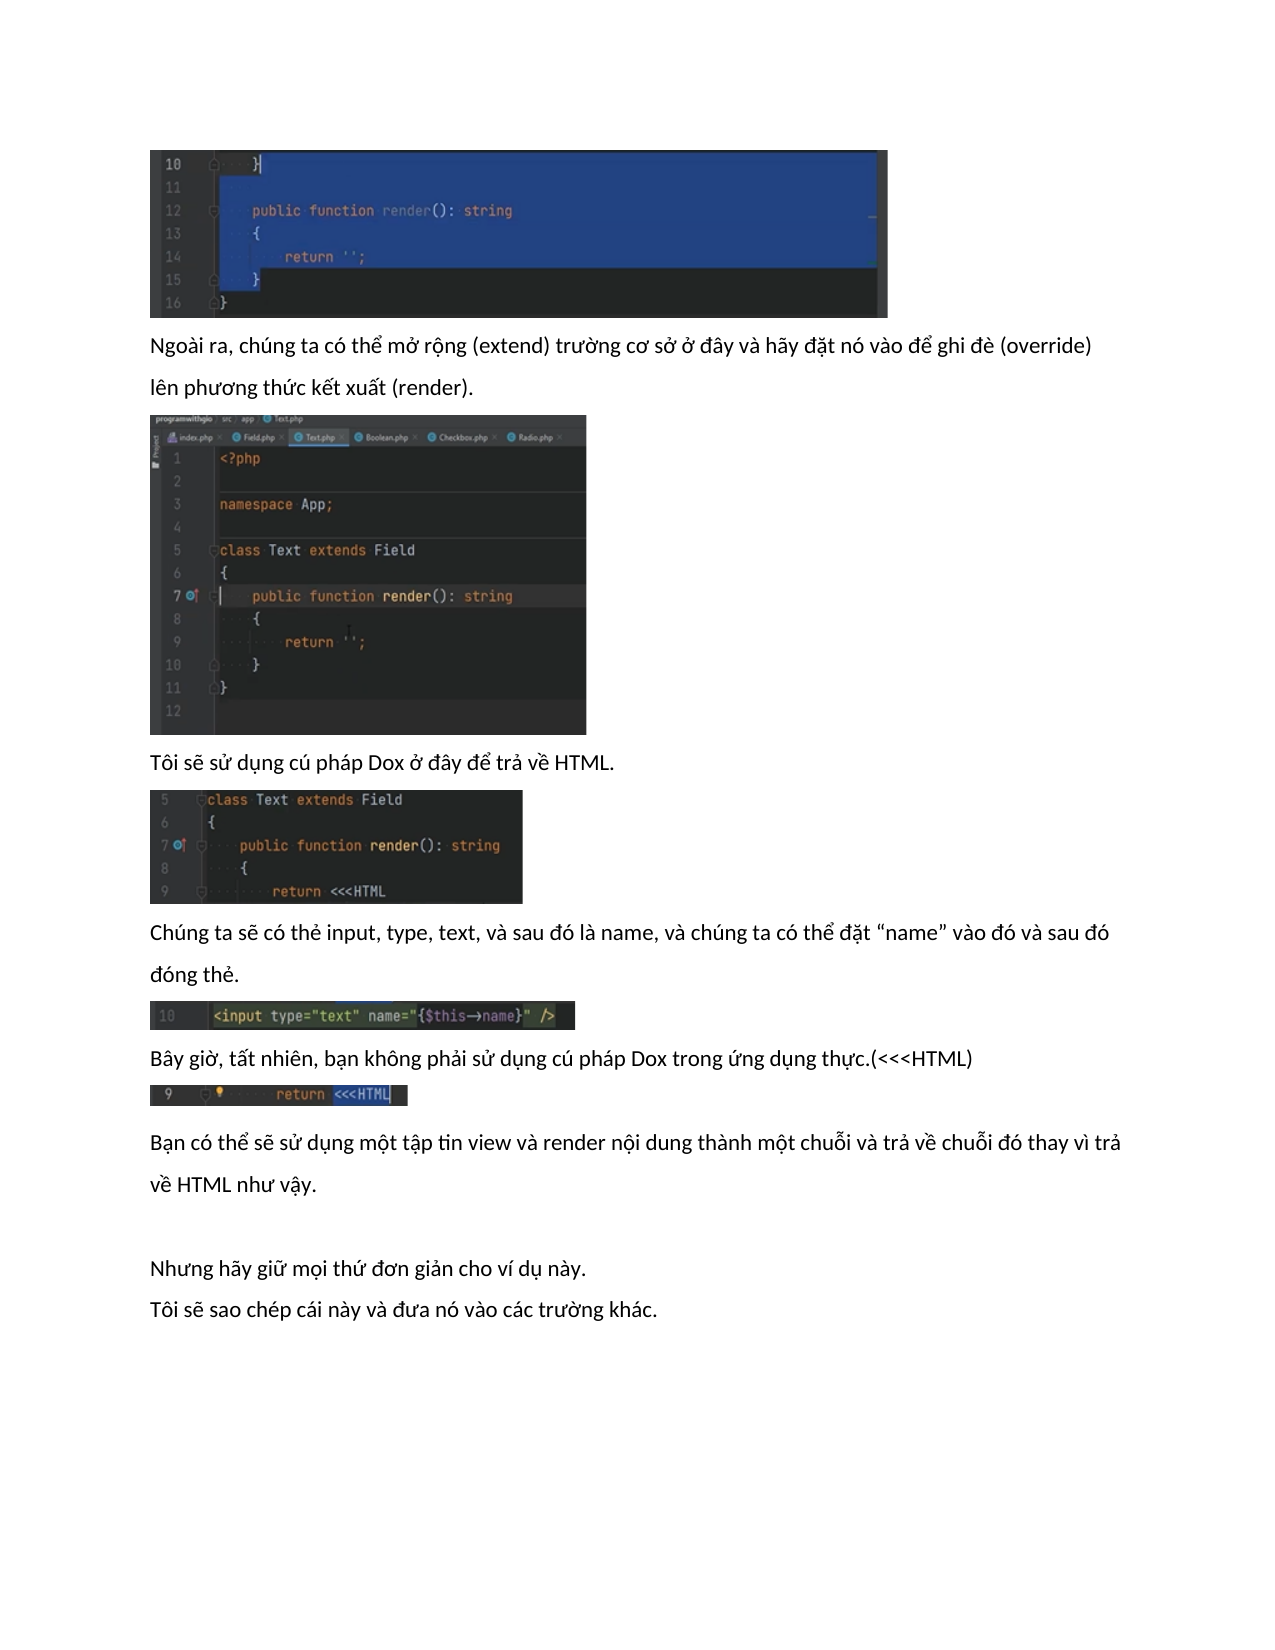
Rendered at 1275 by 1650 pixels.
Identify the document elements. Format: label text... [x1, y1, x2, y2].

picture [150, 1085, 408, 1106]
picture [150, 150, 888, 318]
text Tôi sẽ sử dụng cú pháp Dox ở đây để trả về HTML. [150, 748, 1125, 776]
picture [150, 415, 587, 735]
text Tôi sẽ sao chép cái này và đưa nó vào các trường khác. [150, 1296, 1125, 1324]
text Bạn có thể sẽ sử dụng một tập tin view và render nội dung thành một chuỗi và trả về chuỗi đó thay vì trả về HTML như vậy. [150, 1128, 1125, 1198]
text Bây giờ, tất nhiên, bạn không phải sử dụng cú pháp Dox trong ứng dụng thực.(<<<HTML) [150, 1044, 1125, 1072]
picture [150, 790, 523, 904]
text Nhưng hãy giữ mọi thứ đơn giản cho ví dụ này. [150, 1254, 1125, 1282]
text Ngoài ra, chúng ta có thể mở rộng (extend) trường cơ sở ở đây và hãy đặt nó vào để ghi đè (override) lên phương thức kết xuất (render). [150, 331, 1125, 401]
picture [150, 1001, 575, 1030]
text Chúng ta sẽ có thẻ input, type, text, và sau đó là name, và chúng ta có thể đặt “name” vào đó và sau đó đóng thẻ. [150, 918, 1125, 988]
